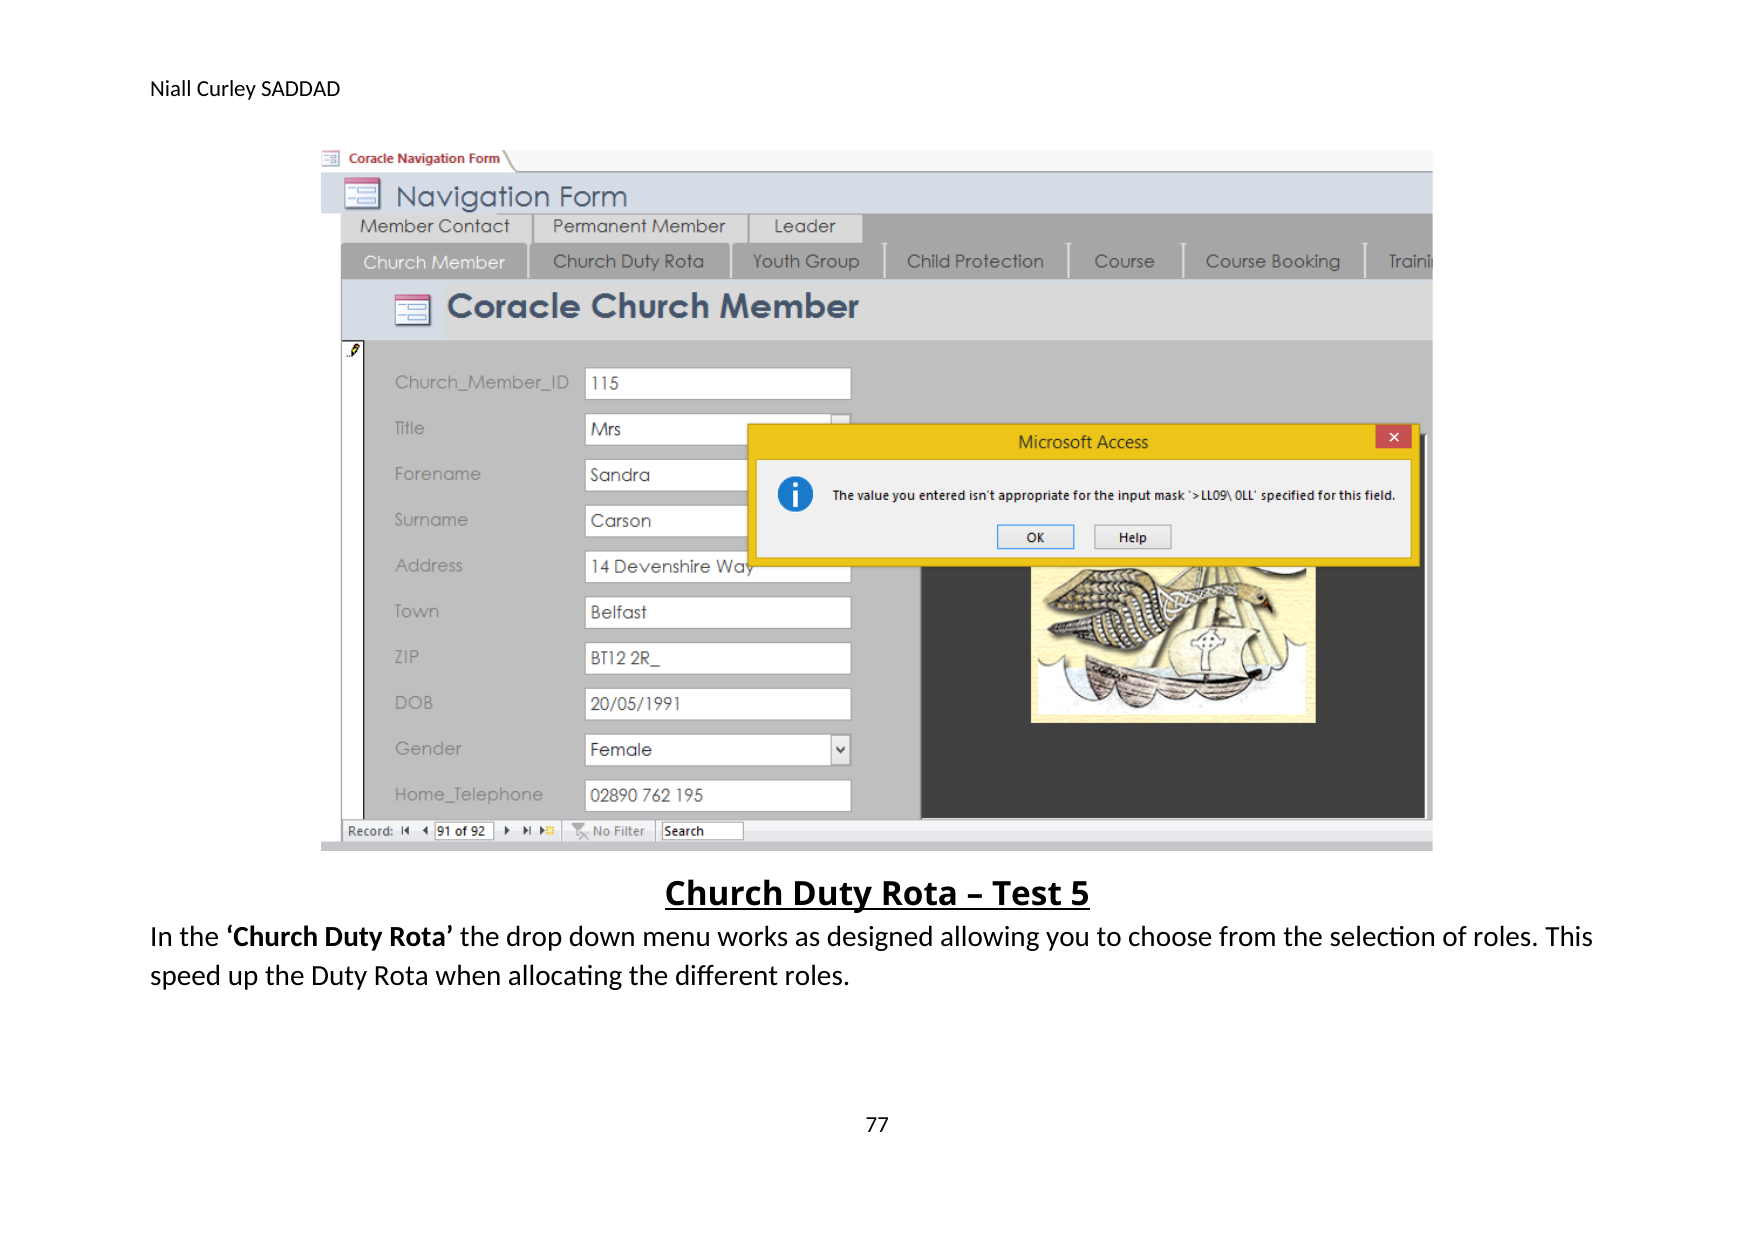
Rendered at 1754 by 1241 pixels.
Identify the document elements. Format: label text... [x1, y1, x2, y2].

picture [321, 150, 1433, 851]
subtitle Church Duty Rota – Test 5 [150, 869, 1604, 915]
text In the ‘Church Duty Rota’ the drop down menu works as designed allowing you to choose from the selection of roles. This speed up the Duty Rota when allocating the different roles. [150, 918, 1604, 992]
